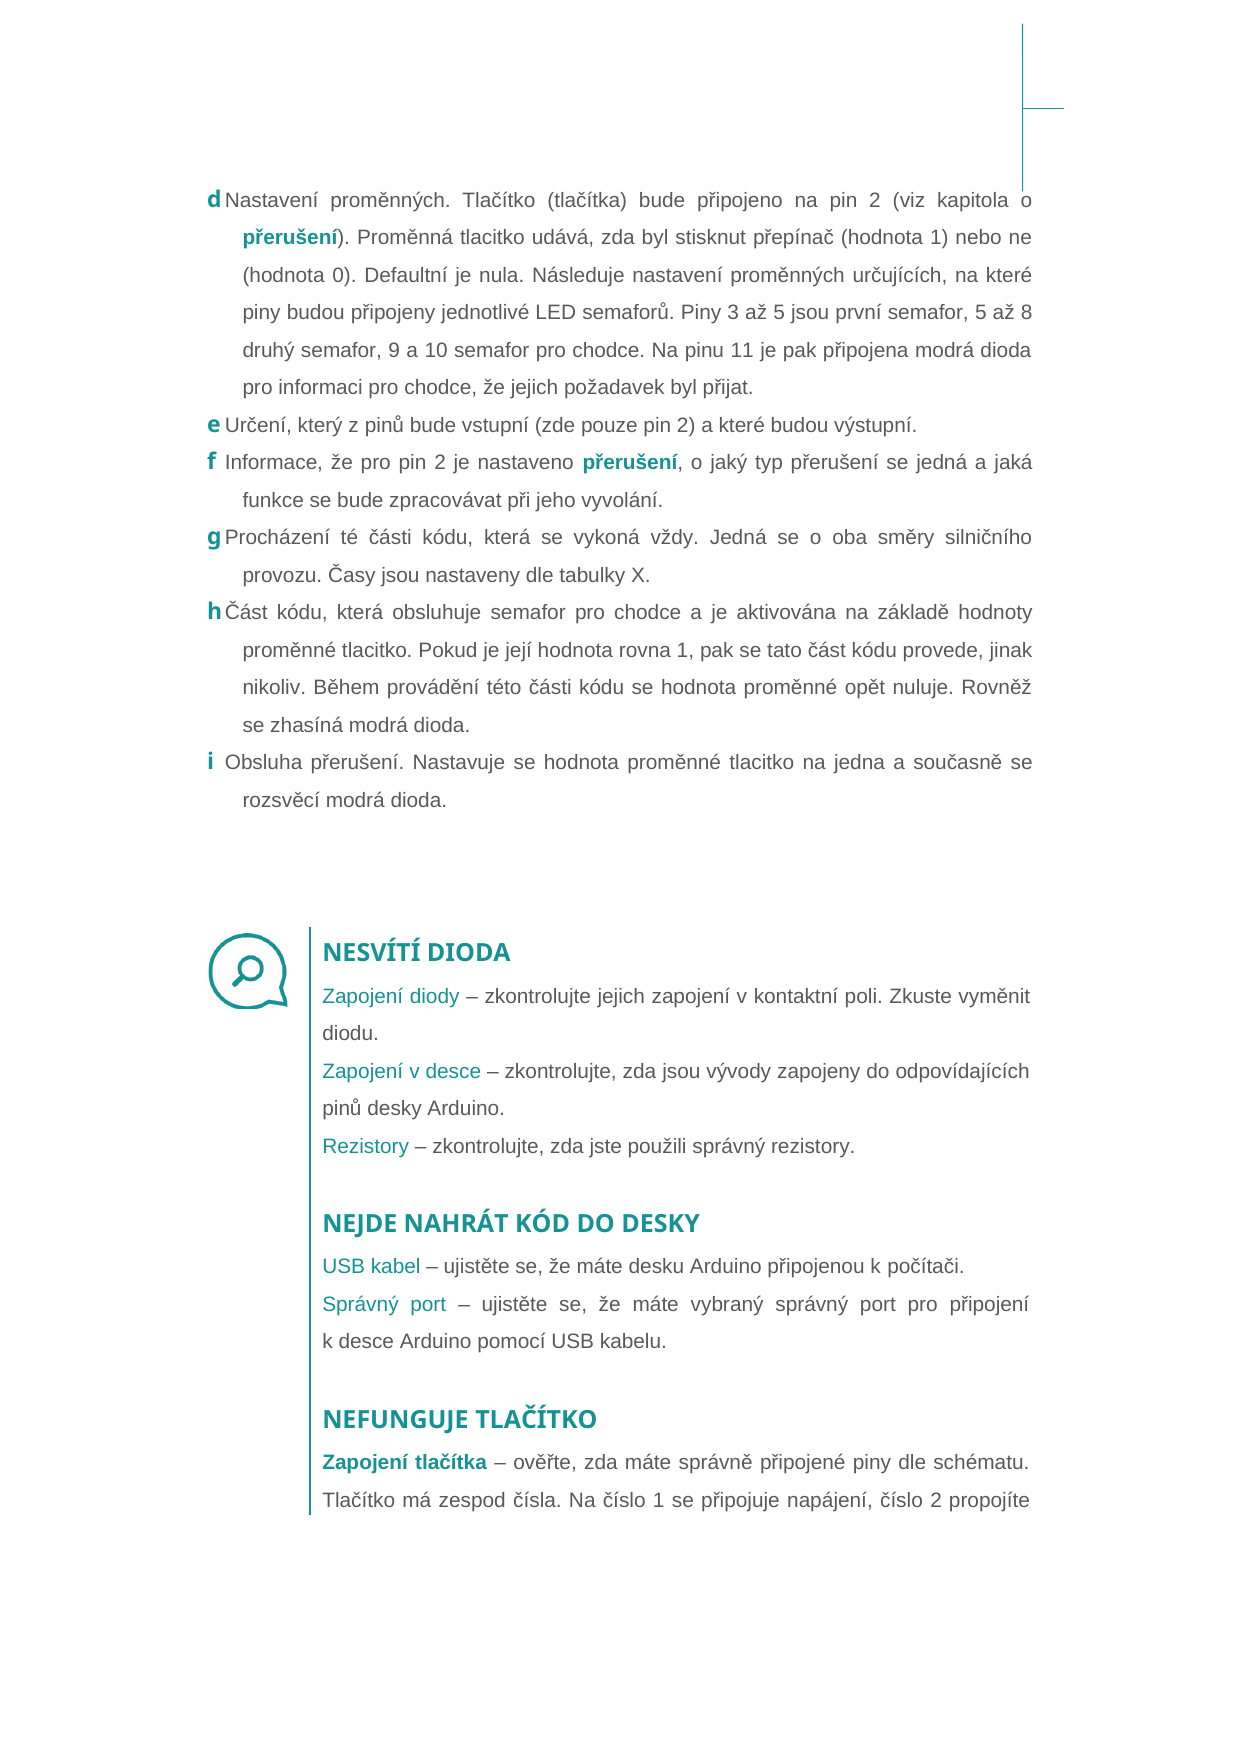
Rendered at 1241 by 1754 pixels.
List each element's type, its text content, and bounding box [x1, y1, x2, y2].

table_header [207, 927, 309, 1515]
list Nastavení proměnných. Tlačítko (tlačítka) bude připojeno na pin 2 (viz kapitola o přerušení). Proměnná tlacitko udává, zda byl stisknut přepínač (hodnota 1) nebo ne (hodnota 0). Defaultní je nula. Následuje nastavení proměnných určujících, na které piny budou připojeny jednotlivé LED semaforů. Piny 3 až 5 jsou první semafor, 5 až 8 druhý semafor, 9 a 10 semafor pro chodce. Na pinu 11 je pak připojena modrá dioda pro informaci pro chodce, že jejich požadavek byl přijat. [207, 177, 1033, 402]
list Informace, že pro pin 2 je nastaveno přerušení, o jaký typ přerušení se jedná a jaká funkce se bude zpracovávat při jeho vyvolání. [207, 440, 1033, 515]
list Část kódu, která obsluhuje semafor pro chodce a je aktivována na základě hodnoty proměnné tlacitko. Pokud je její hodnota rovna 1, pak se tato část kódu provede, jinak nikoliv. Během provádění této části kódu se hodnota proměnné opět nuluje. Rovněž se zhasíná modrá dioda. [207, 590, 1033, 740]
list Obsluha přerušení. Nastavuje se hodnota proměnné tlacitko na jedna a současně se rozsvěcí modrá dioda. [207, 740, 1033, 815]
list Určení, který z pinů bude vstupní (zde pouze pin 2) a které budou výstupní. [207, 402, 1033, 440]
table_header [311, 927, 1032, 1515]
list Procházení té části kódu, která se vykoná vždy. Jedná se o oba směry silničního provozu. Časy jsou nastaveny dle tabulky X. [207, 515, 1033, 590]
